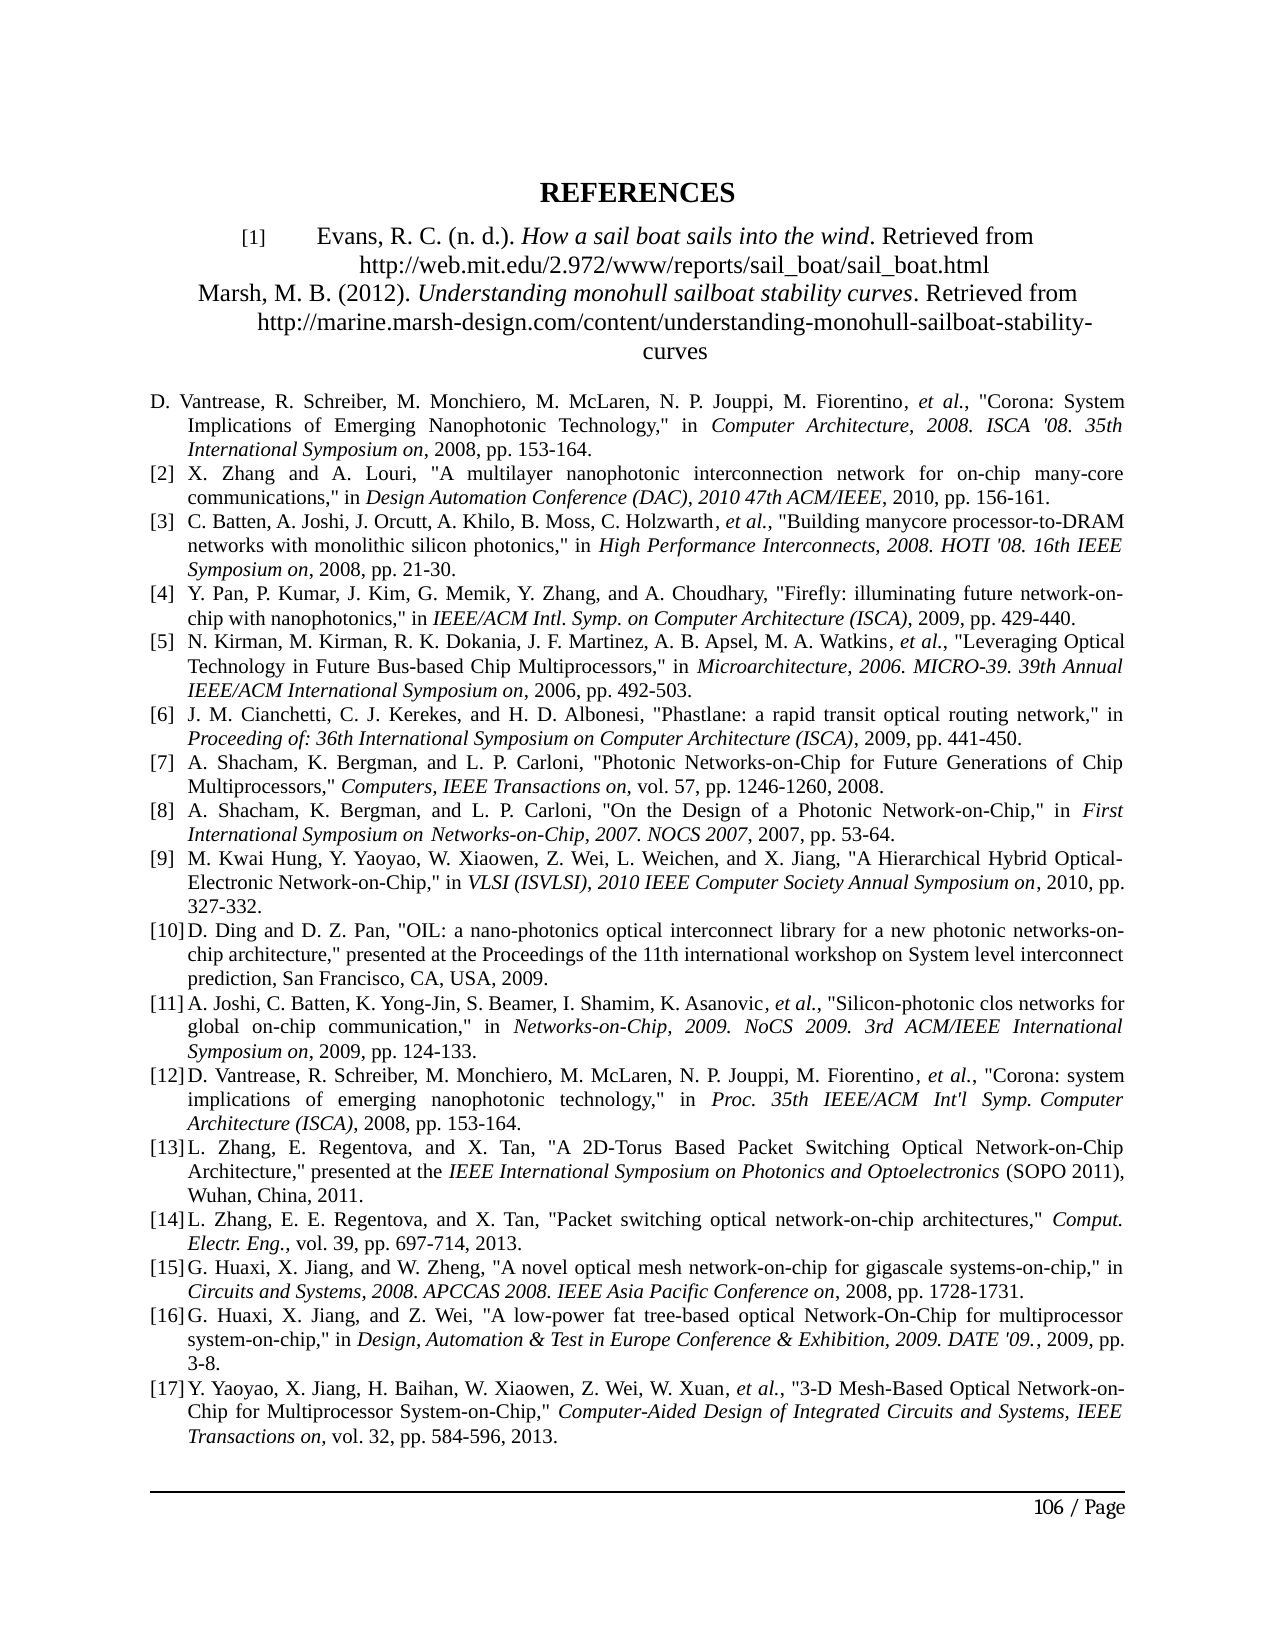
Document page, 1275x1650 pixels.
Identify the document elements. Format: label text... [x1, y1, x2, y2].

text [11] A. Joshi, C. Batten, K. Yong-Jin, S. Beamer, I. Shamim, K. Asanovic, et al., "Silicon-photonic clos networks for global on-chip communication," in Networks-on-Chip, 2009. NoCS 2009. 3rd ACM/IEEE International Symposium on, 2009, pp. 124-133. [150, 990, 1125, 1063]
text [17] Y. Yaoyao, X. Jiang, H. Baihan, W. Xiaowen, Z. Wei, W. Xuan, et al., "3-D Mesh-Based Optical Network-on-Chip for Multiprocessor System-on-Chip," Computer-Aided Design of Integrated Circuits and Systems, IEEE Transactions on, vol. 32, pp. 584-596, 2013. [150, 1375, 1125, 1448]
text [4] Y. Pan, P. Kumar, J. Kim, G. Memik, Y. Zhang, and A. Choudhary, "Firefly: illuminating future network-on-chip with nanophotonics," in IEEE/ACM Intl. Symp. on Computer Architecture (ISCA), 2009, pp. 429-440. [150, 581, 1125, 629]
text [7] A. Shacham, K. Bergman, and L. P. Carloni, "Photonic Networks-on-Chip for Future Generations of Chip Multiprocessors," Computers, IEEE Transactions on, vol. 57, pp. 1246-1260, 2008. [150, 750, 1125, 798]
text [10] D. Ding and D. Z. Pan, "OIL: a nano-photonics optical interconnect library for a new photonic networks-on-chip architecture," presented at the Proceedings of the 11th international workshop on System level interconnect prediction, San Francisco, CA, USA, 2009. [150, 918, 1125, 990]
text [16] G. Huaxi, X. Jiang, and Z. Wei, "A low-power fat tree-based optical Network-On-Chip for multiprocessor system-on-chip," in Design, Automation & Test in Europe Conference & Exhibition, 2009. DATE '09., 2009, pp. 3-8. [150, 1303, 1125, 1375]
text [9] M. Kwai Hung, Y. Yaoyao, W. Xiaowen, Z. Wei, L. Weichen, and X. Jiang, "A Hierarchical Hybrid Optical-Electronic Network-on-Chip," in VLSI (ISVLSI), 2010 IEEE Computer Society Annual Symposium on, 2010, pp. 327-332. [150, 846, 1125, 918]
text [12] D. Vantrease, R. Schreiber, M. Monchiero, M. McLaren, N. P. Jouppi, M. Fiorentino, et al., "Corona: system implications of emerging nanophotonic technology," in Proc. 35th IEEE/ACM Int'l Symp. Computer Architecture (ISCA), 2008, pp. 153-164. [150, 1063, 1125, 1135]
text [13] L. Zhang, E. Regentova, and X. Tan, "A 2D-Torus Based Packet Switching Optical Network-on-Chip Architecture," presented at the IEEE International Symposium on Photonics and Optoelectronics (SOPO 2011), Wuhan, China, 2011. [150, 1135, 1125, 1207]
text Marsh, M. B. (2012). Understanding monohull sailboat stability curves. Retrieved from [150, 278, 1125, 307]
text [5] N. Kirman, M. Kirman, R. K. Dokania, J. F. Martinez, A. B. Apsel, M. A. Watkins, et al., "Leveraging Optical Technology in Future Bus-based Chip Multiprocessors," in Microarchitecture, 2006. MICRO-39. 39th Annual IEEE/ACM International Symposium on, 2006, pp. 492-503. [150, 629, 1125, 702]
text REFERENCES [150, 175, 1125, 208]
text [14] L. Zhang, E. E. Regentova, and X. Tan, "Packet switching optical network-on-chip architectures," Comput. Electr. Eng., vol. 39, pp. 697-714, 2013. [150, 1207, 1125, 1255]
text [15] G. Huaxi, X. Jiang, and W. Zheng, "A novel optical mesh network-on-chip for gigascale systems-on-chip," in Circuits and Systems, 2008. APCCAS 2008. IEEE Asia Pacific Conference on, 2008, pp. 1728-1731. [150, 1255, 1125, 1303]
text [6] J. M. Cianchetti, C. J. Kerekes, and H. D. Albonesi, "Phastlane: a rapid transit optical routing network," in Proceeding of: 36th International Symposium on Computer Architecture (ISCA), 2009, pp. 441-450. [150, 702, 1125, 750]
text [1] Evans, R. C. (n. d.). How a sail boat sails into the wind. Retrieved from [150, 221, 1125, 250]
text http://marine.marsh-design.com/content/understanding-monohull-sailboat-stability-curves [225, 307, 1125, 365]
text http://web.mit.edu/2.972/www/reports/sail_boat/sail_boat.html [150, 250, 1125, 278]
text [2] X. Zhang and A. Louri, "A multilayer nanophotonic interconnection network for on-chip many-core communications," in Design Automation Conference (DAC), 2010 47th ACM/IEEE, 2010, pp. 156-161. [150, 461, 1125, 509]
text D. Vantrease, R. Schreiber, M. Monchiero, M. McLaren, N. P. Jouppi, M. Fiorentino, et al., "Corona: System Implications of Emerging Nanophotonic Technology," in Computer Architecture, 2008. ISCA '08. 35th International Symposium on, 2008, pp. 153-164. [150, 389, 1125, 461]
text [3] C. Batten, A. Joshi, J. Orcutt, A. Khilo, B. Moss, C. Holzwarth, et al., "Building manycore processor-to-DRAM networks with monolithic silicon photonics," in High Performance Interconnects, 2008. HOTI '08. 16th IEEE Symposium on, 2008, pp. 21-30. [150, 509, 1125, 581]
text [8] A. Shacham, K. Bergman, and L. P. Carloni, "On the Design of a Photonic Network-on-Chip," in First International Symposium on Networks-on-Chip, 2007. NOCS 2007, 2007, pp. 53-64. [150, 798, 1125, 846]
